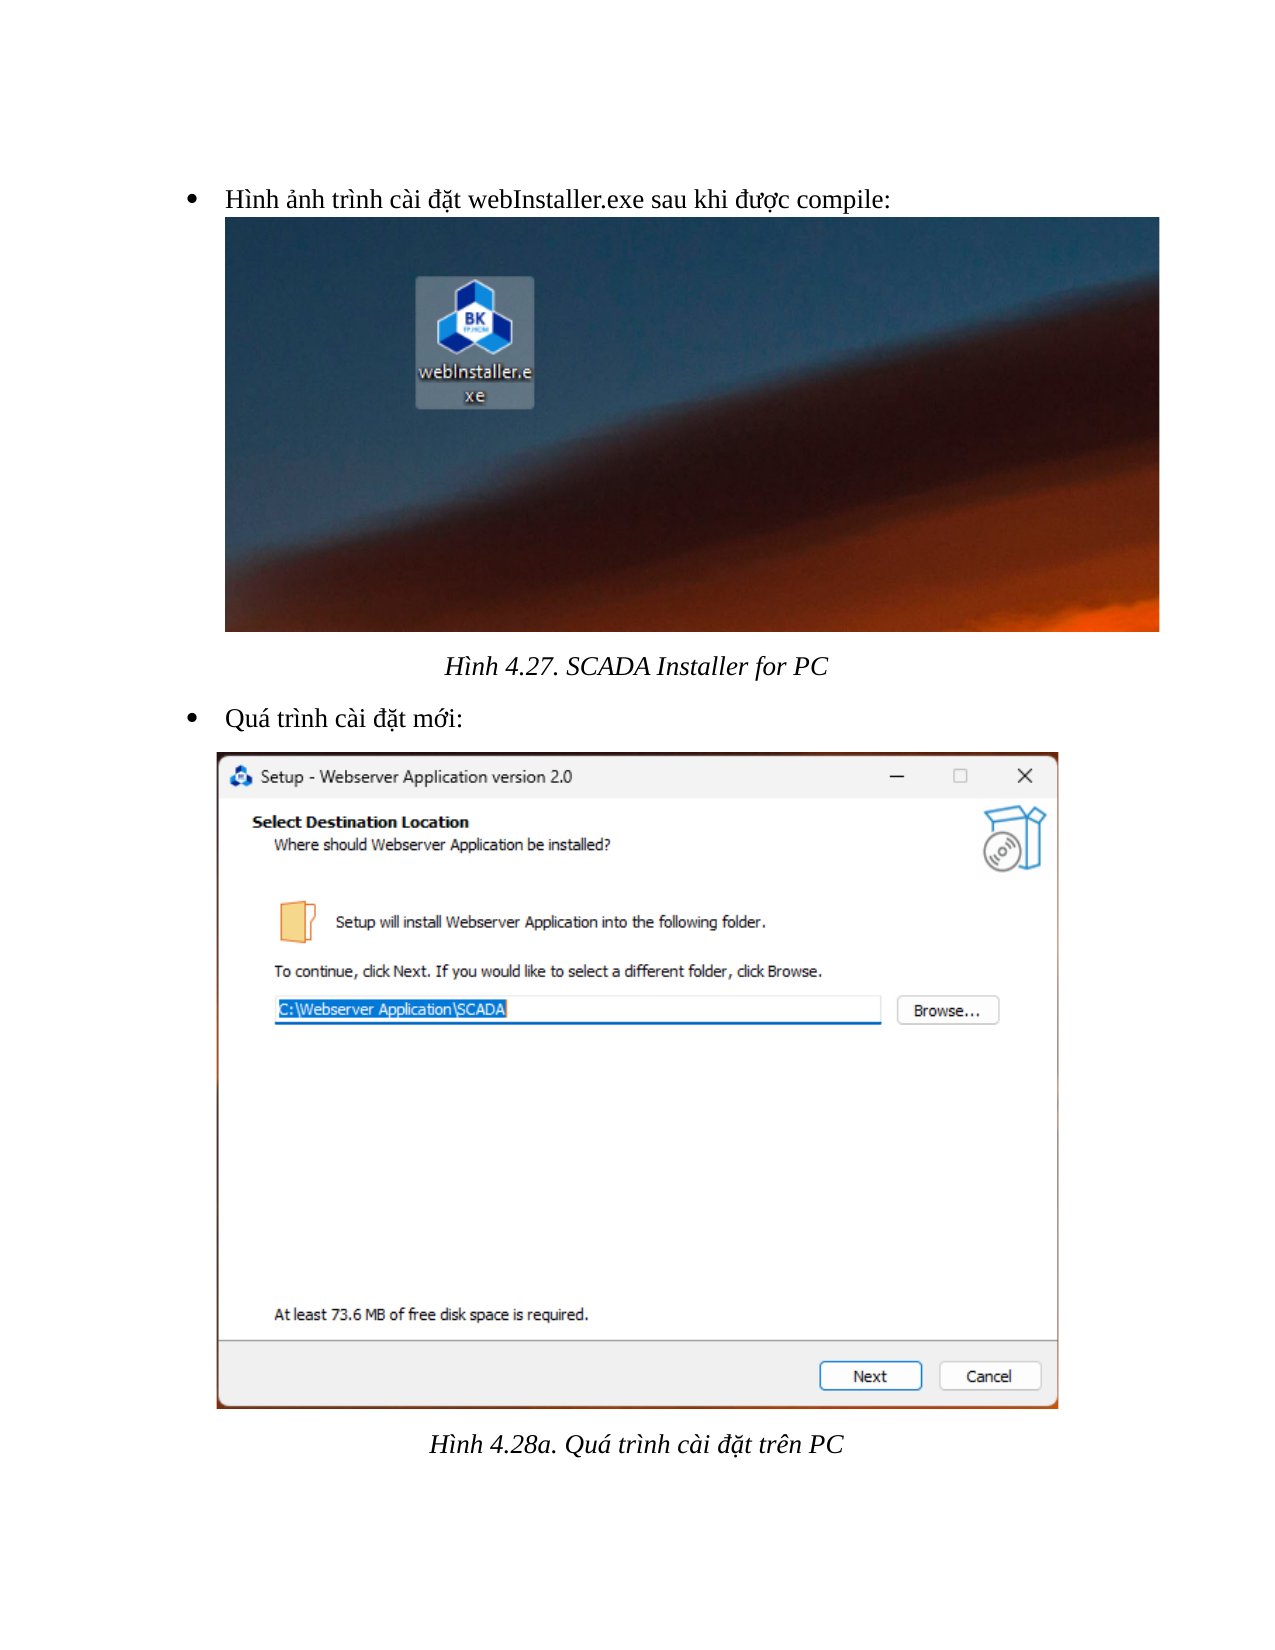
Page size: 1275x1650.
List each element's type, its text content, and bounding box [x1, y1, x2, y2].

text Hình 4.27. SCADA Installer for PC [150, 650, 1125, 681]
text Hình 4.28a. Quá trình cài đặt trên PC [150, 1428, 1125, 1459]
list Hình ảnh trình cài đặt webInstaller.exe sau khi được compile: [187, 183, 1125, 215]
list Quá trình cài đặt mới: [187, 702, 1125, 733]
picture [225, 217, 1160, 632]
picture [216, 752, 1059, 1409]
